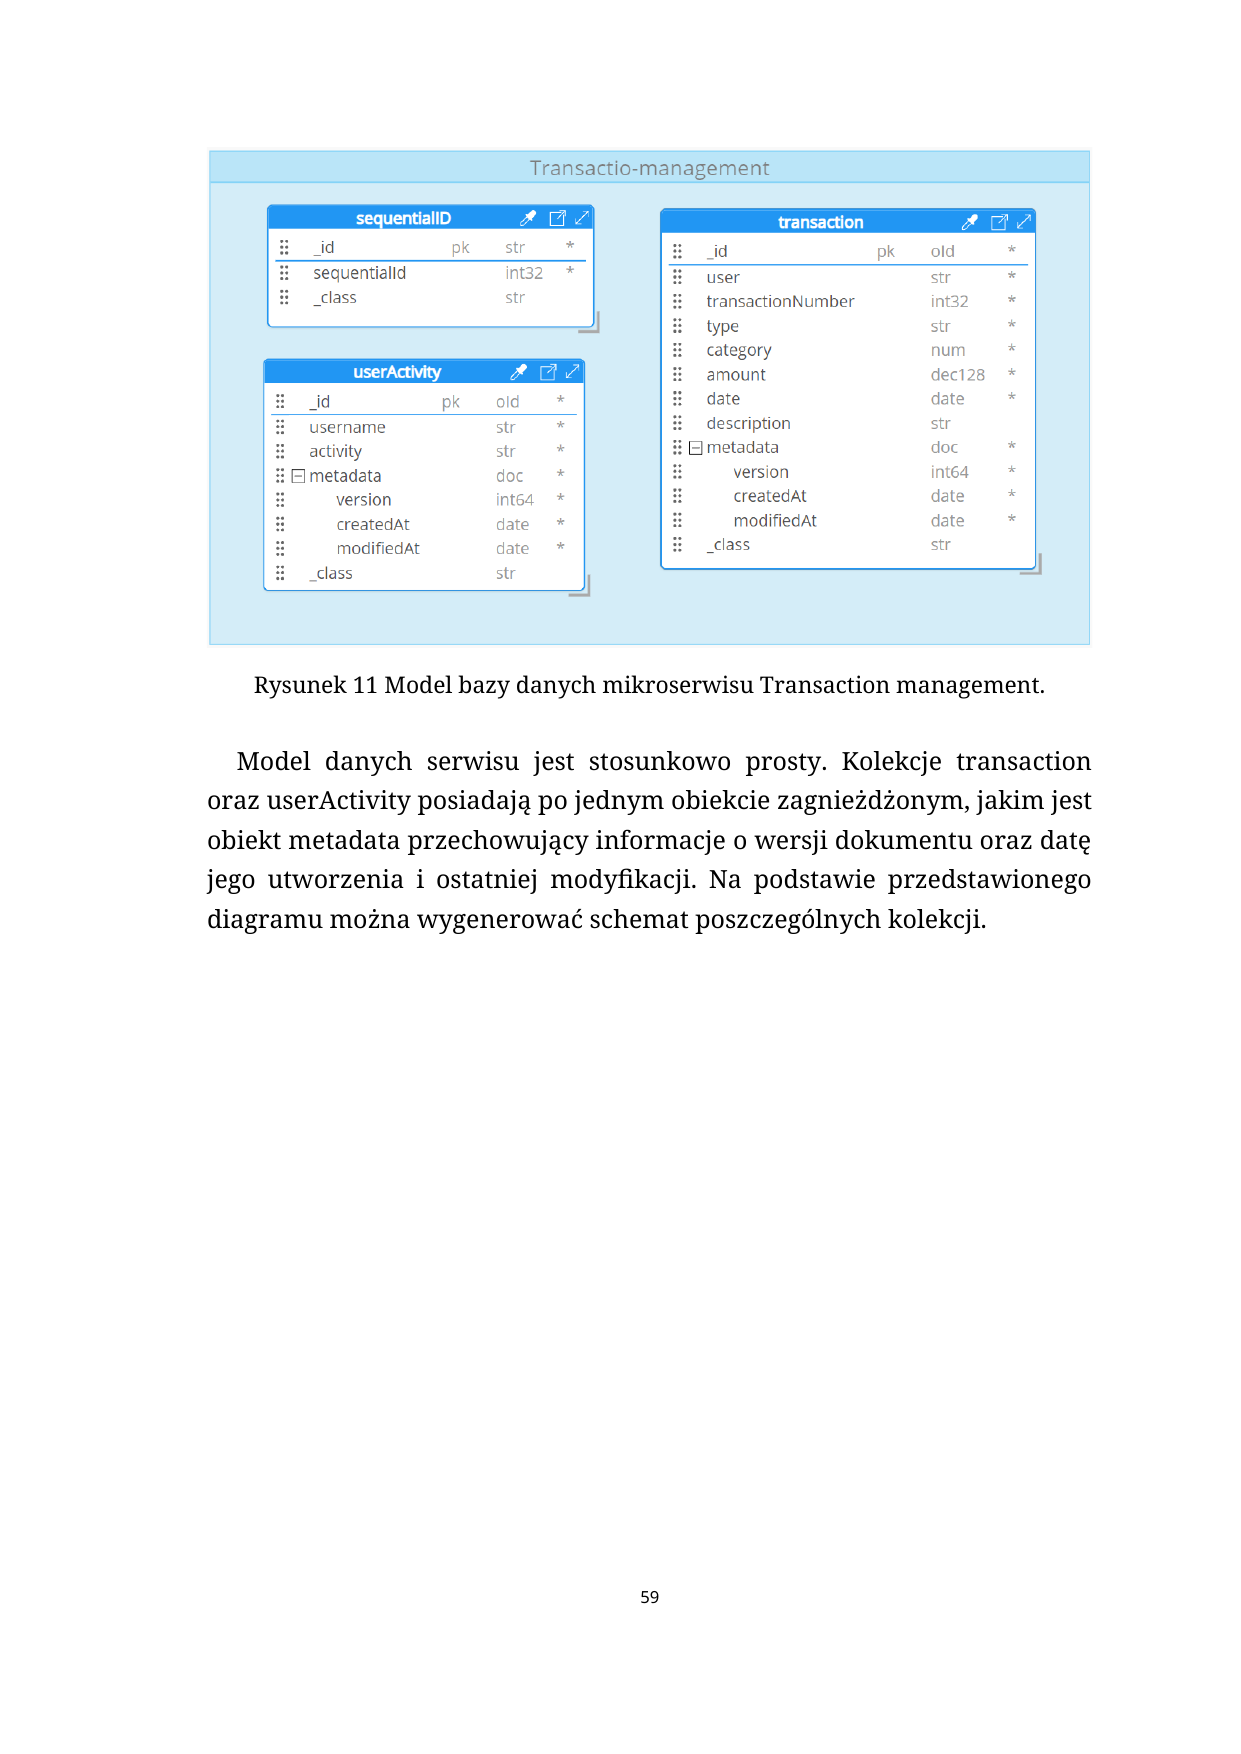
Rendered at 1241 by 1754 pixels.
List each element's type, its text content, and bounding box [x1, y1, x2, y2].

picture [206, 147, 1093, 648]
text Model danych serwisu jest stosunkowo prosty. Kolekcje transaction oraz userActivity posiadają po jednym obiekcie zagnieżdżonym, jakim jest obiekt metadata przechowujący informacje o wersji dokumentu oraz datę jego utworzenia i ostatniej modyfikacji. Na podstawie przedstawionego diagramu można wygenerować schemat poszczególnych kolekcji. [207, 738, 1092, 936]
text Rysunek 11 Model bazy danych mikroserwisu Transaction management. [207, 661, 1092, 700]
